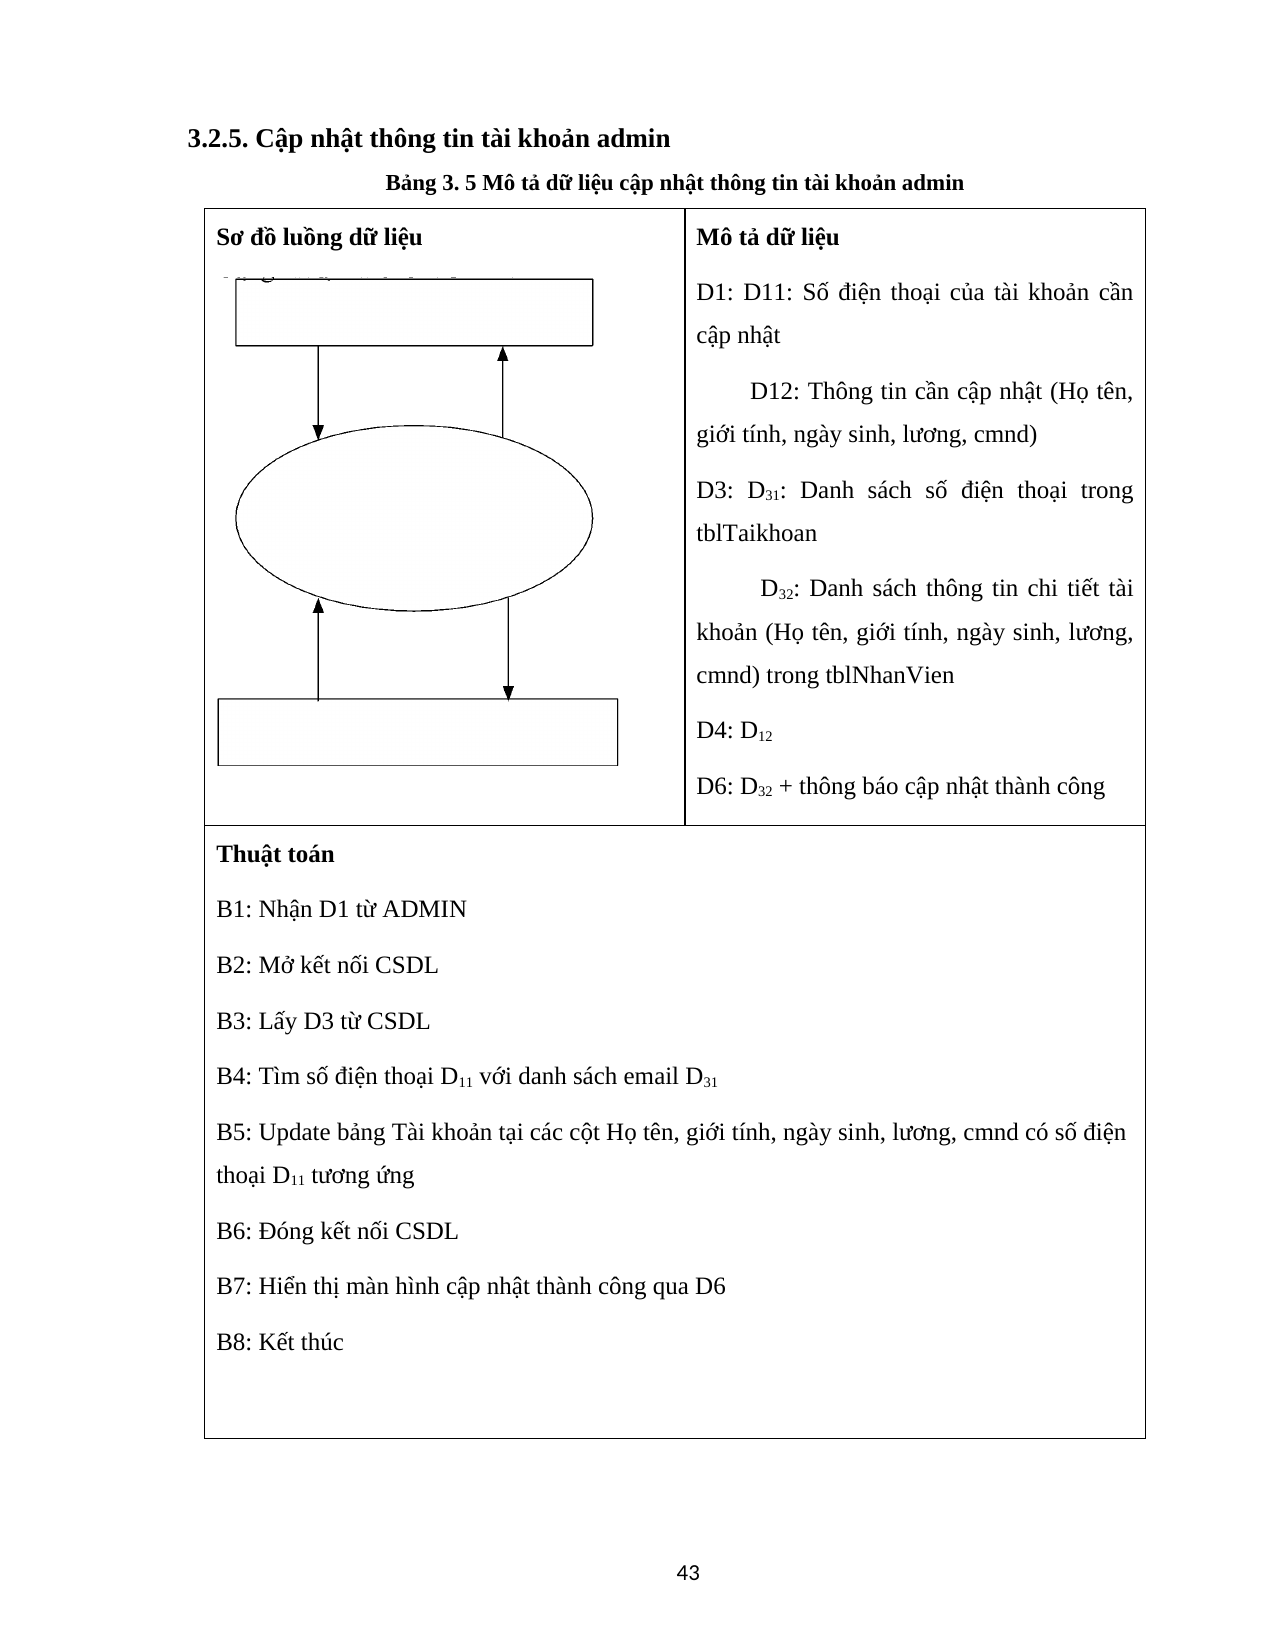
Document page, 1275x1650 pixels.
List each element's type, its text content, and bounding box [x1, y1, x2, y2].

table_cell Thuật toán B1: Nhận D1 từ ADMIN B2: Mở kết nối CSDL B3: Lấy D3 từ CSDL B4: Tìm số điện thoại D11 với danh sách email D31 B5: Update bảng Tài khoản tại các cột Họ tên, giới tính, ngày sinh, lương, cmnd có số điện thoại D11 tương ứng B6: Đóng kết nối CSDL B7: Hiển thị màn hình cập nhật thành công qua D6 B8: Kết thúc [205, 826, 1145, 1438]
text 3.2.5. Cập nhật thông tin tài khoản admin [187, 122, 1162, 153]
picture [216, 277, 619, 766]
text Bảng 3. 5 Mô tả dữ liệu cập nhật thông tin tài khoản admin [187, 168, 1162, 195]
table_header Mô tả dữ liệu D1: D11: Số điện thoại của tài khoản cần cập nhật D12: Thông tin cần cập nhật (Họ tên, giới tính, ngày sinh, lương, cmnd) D3: D31: Danh sách số điện thoại trong tblTaikhoan D32: Danh sách thông tin chi tiết tài khoản (Họ tên, giới tính, ngày sinh, lương, cmnd) trong tblNhanVien D4: D12 D6: D32 + thông báo cập nhật thành công [686, 209, 1145, 825]
table_header Sơ đồ luồng dữ liệu [205, 209, 684, 825]
